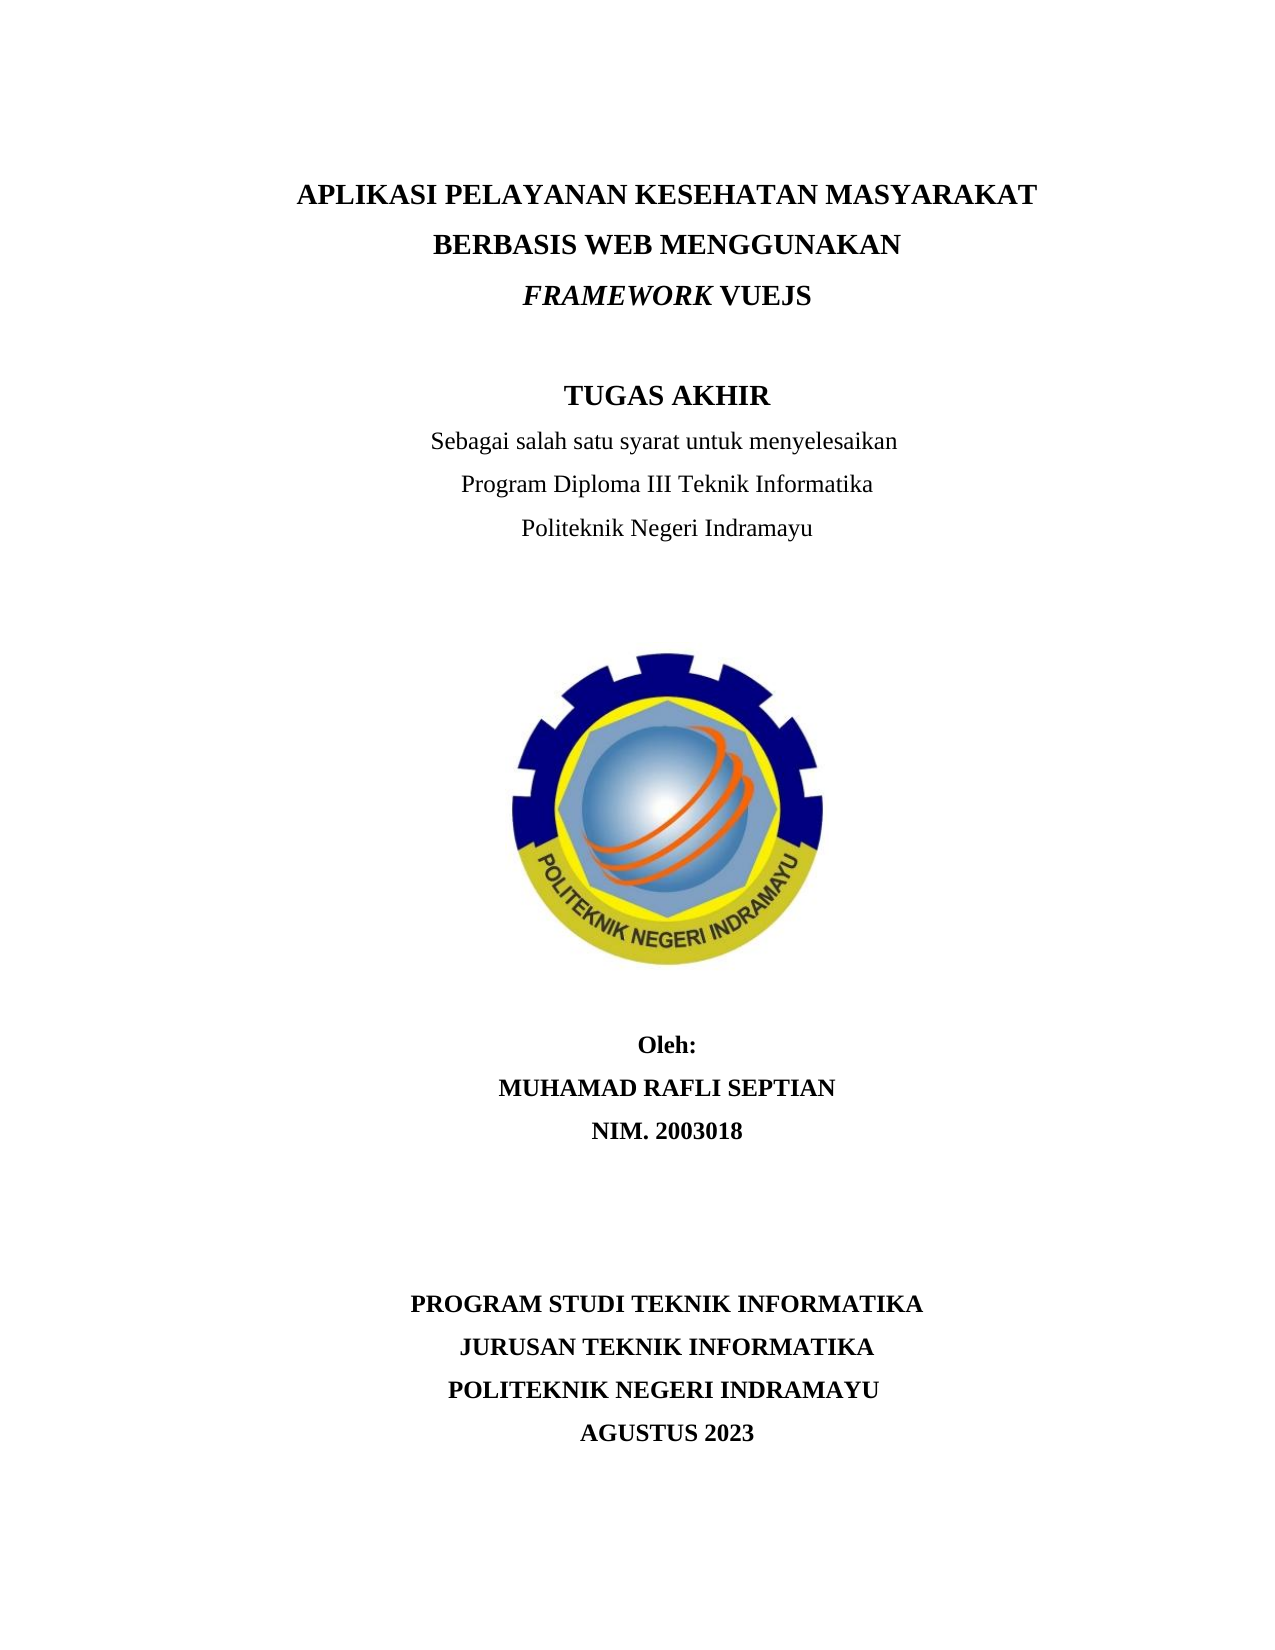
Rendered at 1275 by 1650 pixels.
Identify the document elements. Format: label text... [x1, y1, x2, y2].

text FRAMEWORK VUEJS [236, 278, 1098, 311]
text APLIKASI PELAYANAN KESEHATAN MASYARAKAT BERBASIS WEB MENGGUNAKAN [236, 177, 1098, 261]
text TUGAS AKHIR Sebagai salah satu syarat untuk menyelesaikan Program Diploma III Teknik Informatika Politeknik Negeri Indramayu Oleh: MUHAMAD RAFLI SEPTIAN NIM. 2003018 PROGRAM STUDI TEKNIK INFORMATIKA JURUSAN TEKNIK INFORMATIKA POLITEKNIK NEGERI INDRAMAYU AGUSTUS 2023 [236, 378, 1098, 1447]
picture [505, 642, 829, 973]
